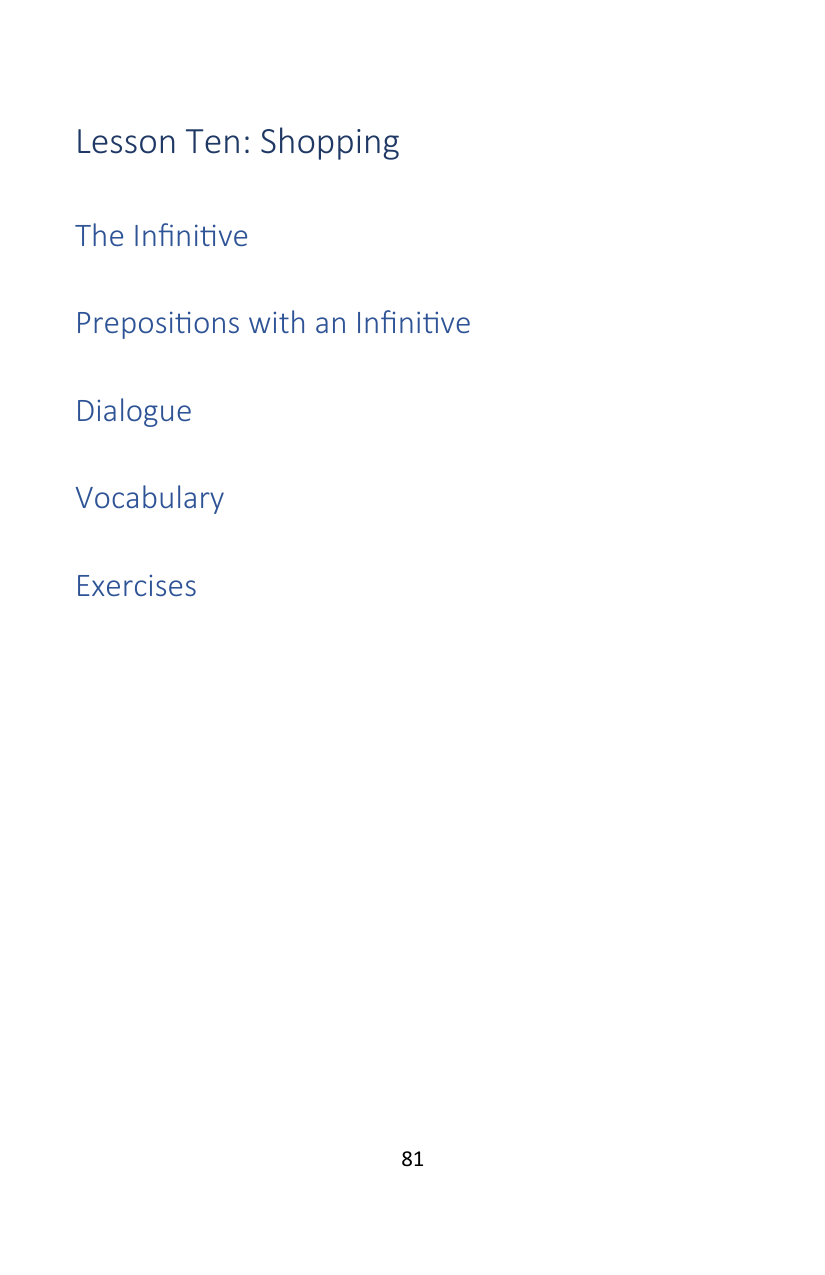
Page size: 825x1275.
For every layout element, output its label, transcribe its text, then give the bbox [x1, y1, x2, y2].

subtitle Vocabulary [75, 476, 750, 517]
subtitle Prepositions with an Infinitive [75, 301, 750, 342]
subtitle Exercises [75, 564, 750, 605]
subtitle Lesson Ten: Shopping [75, 117, 750, 162]
subtitle The Infinitive [75, 213, 750, 254]
subtitle Dialogue [75, 389, 750, 429]
